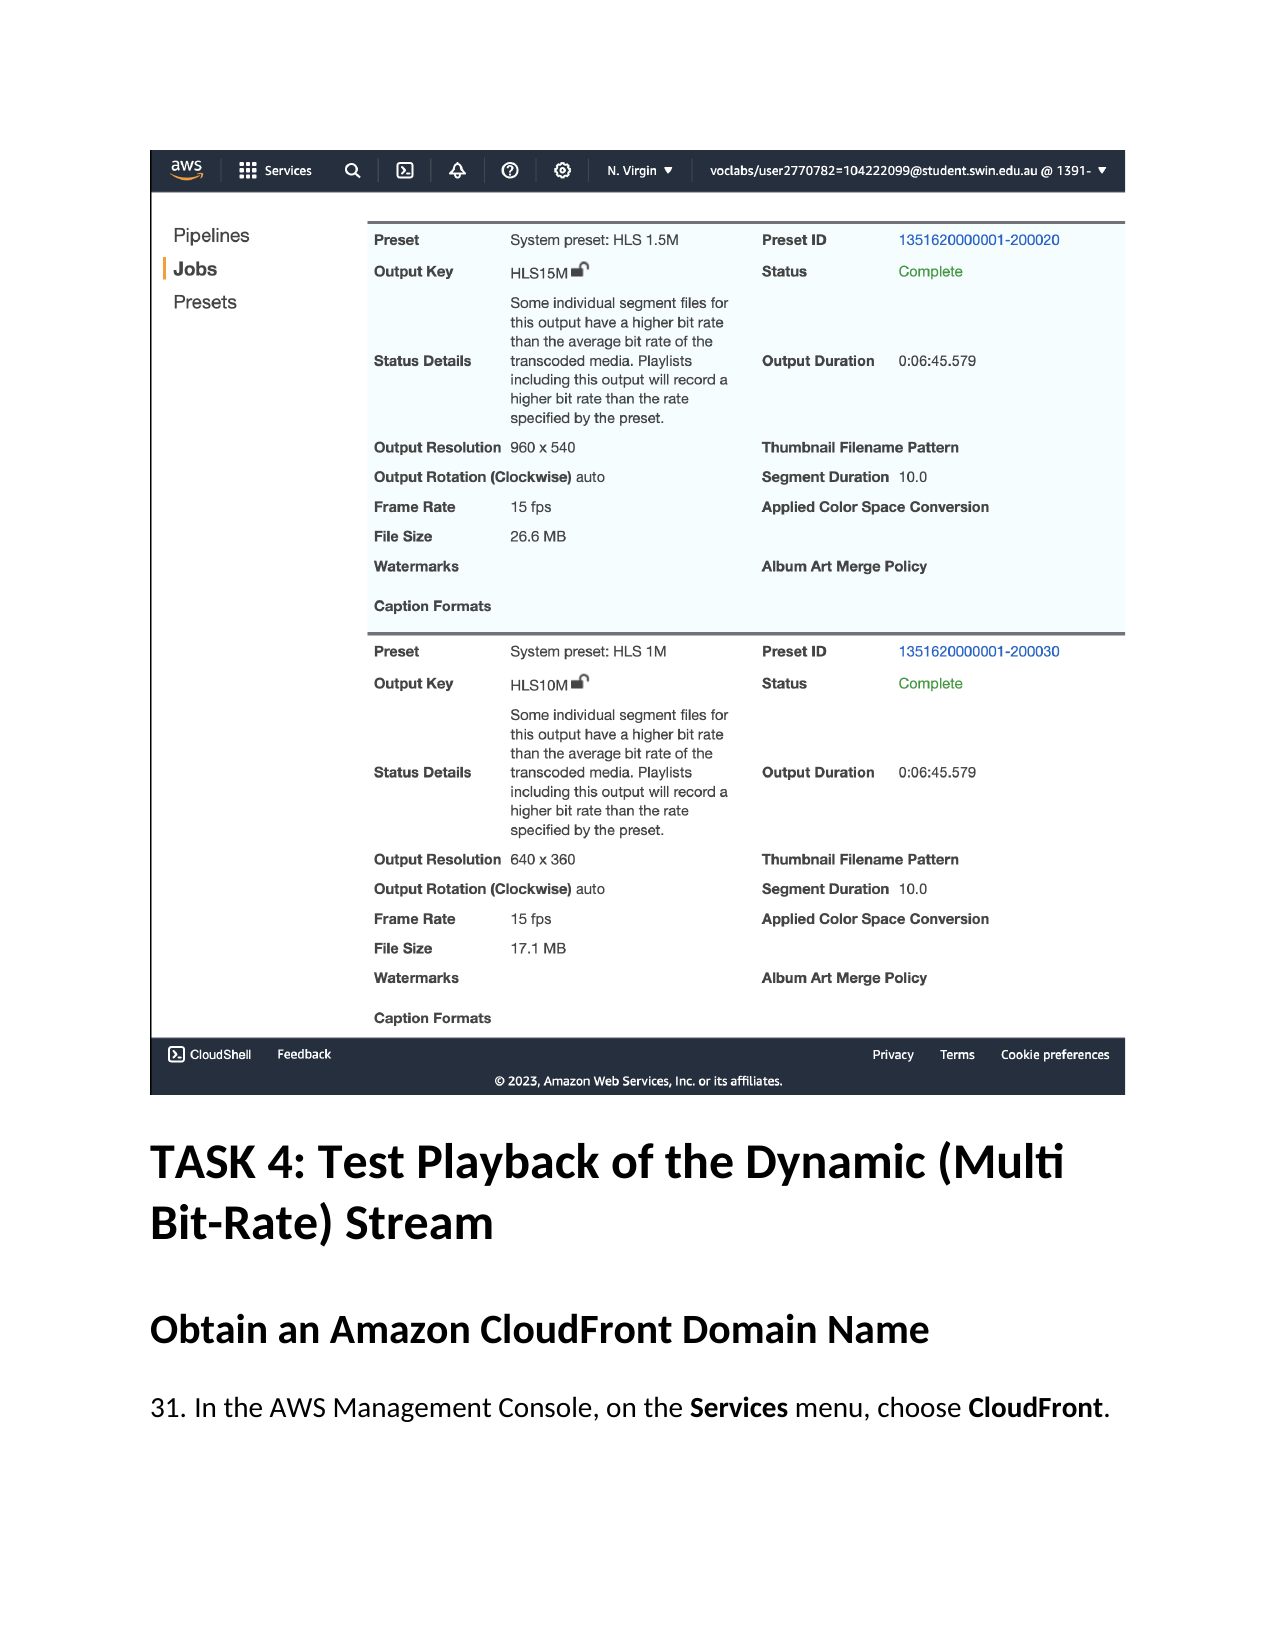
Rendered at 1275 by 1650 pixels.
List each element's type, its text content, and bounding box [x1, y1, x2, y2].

list In the AWS Management Console, on the Services menu, choose CloudFront. [150, 1389, 1125, 1425]
text Obtain an Amazon CloudFront Domain Name [150, 1303, 1125, 1354]
picture [150, 150, 1125, 1095]
text TASK 4: Test Playback of the Dynamic (Multi Bit-Rate) Stream [150, 1130, 1125, 1252]
